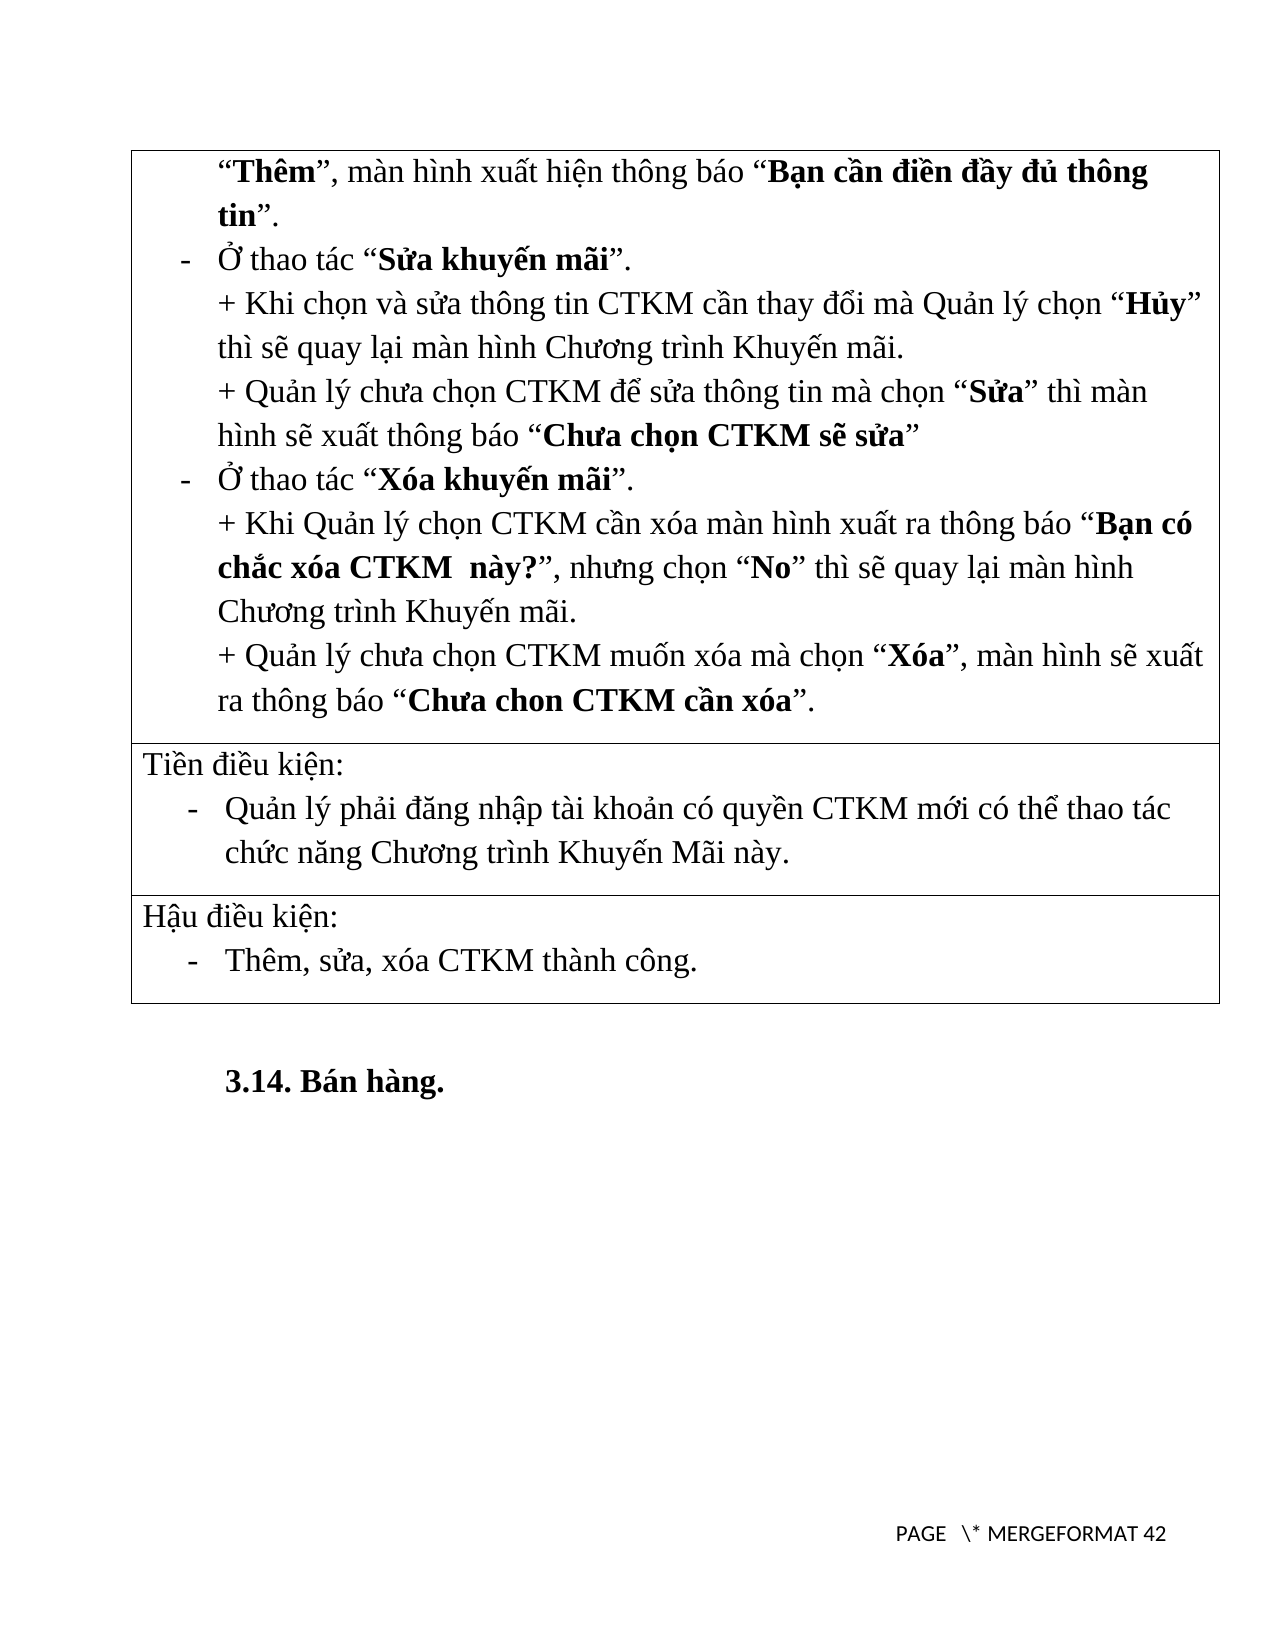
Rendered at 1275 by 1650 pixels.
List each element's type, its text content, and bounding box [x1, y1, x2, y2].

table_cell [132, 151, 1219, 743]
table_cell Hậu điều kiện: Thêm, sửa, xóa CTKM thành công. [132, 896, 1219, 1003]
table_cell Tiền điều kiện: Quản lý phải đăng nhập tài khoản có quyền CTKM mới có thể thao tác chức năng Chương trình Khuyến Mãi này. [132, 744, 1219, 895]
list Bán hàng. [225, 1062, 1167, 1100]
